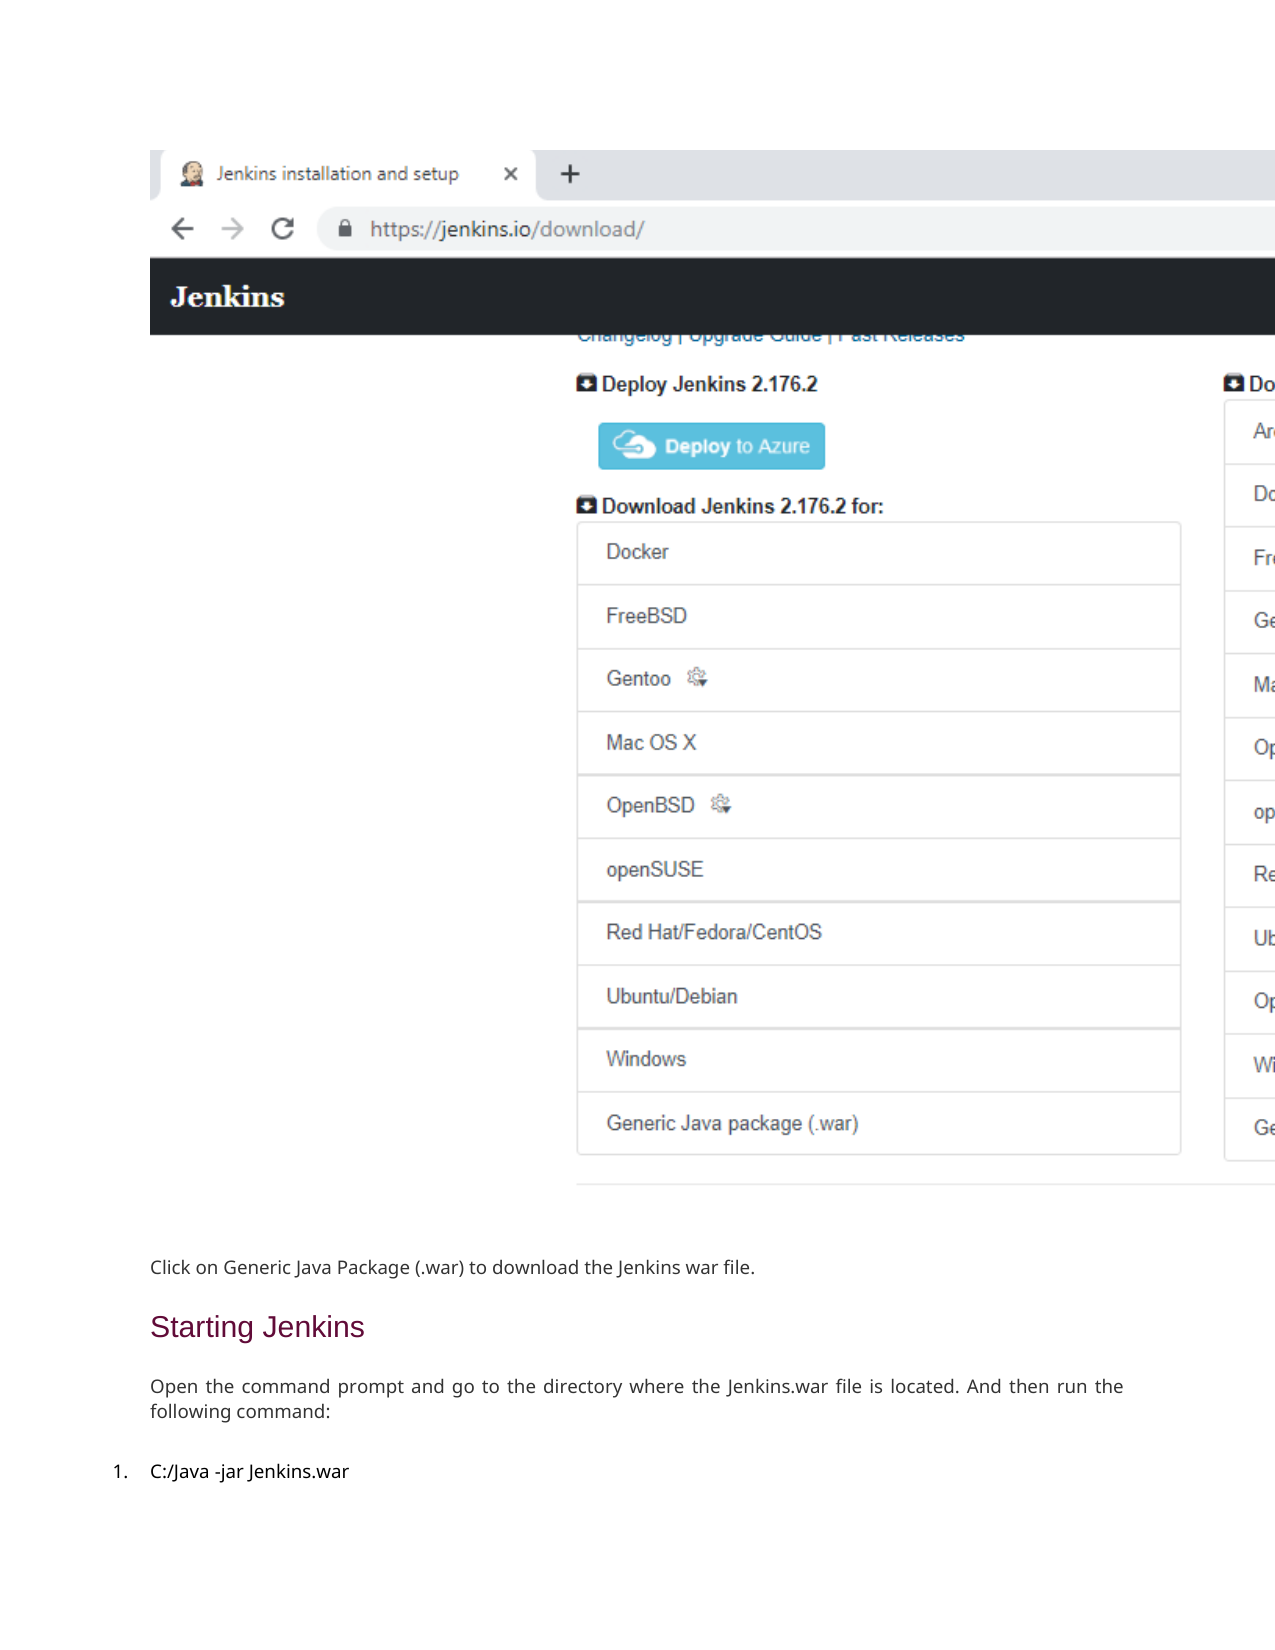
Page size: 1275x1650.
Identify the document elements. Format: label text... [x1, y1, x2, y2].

text Click on Generic Java Package (.war) to download the Jenkins war file. [150, 1255, 1125, 1280]
picture [150, 150, 1275, 1190]
list C:/Java -jar Jenkins.war [112, 1453, 1125, 1483]
text Open the command prompt and go to the directory where the Jenkins.war file is located. And then run the following command: [150, 1373, 1125, 1424]
subtitle Starting Jenkins [150, 1309, 1125, 1344]
